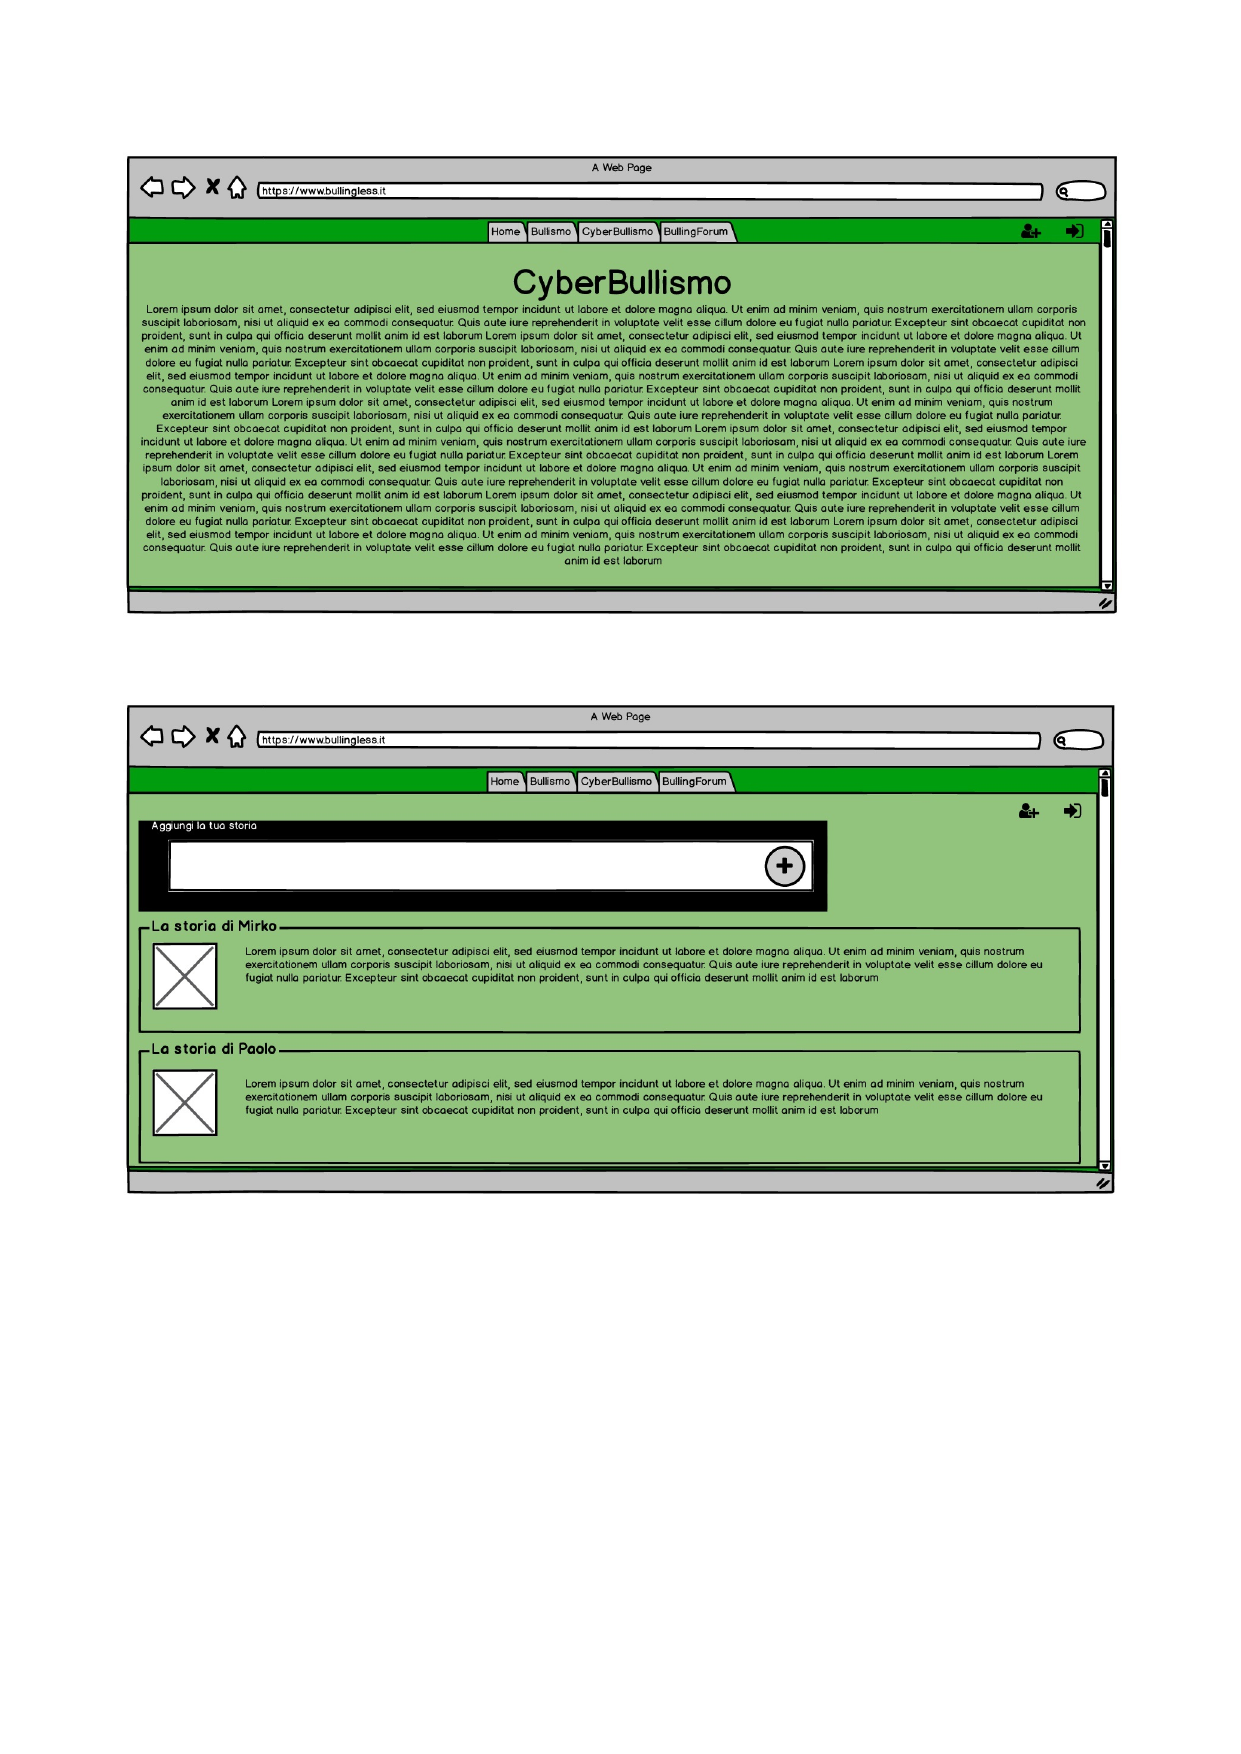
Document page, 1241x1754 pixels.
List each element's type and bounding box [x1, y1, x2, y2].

picture [118, 147, 1122, 618]
picture [118, 696, 1122, 1204]
